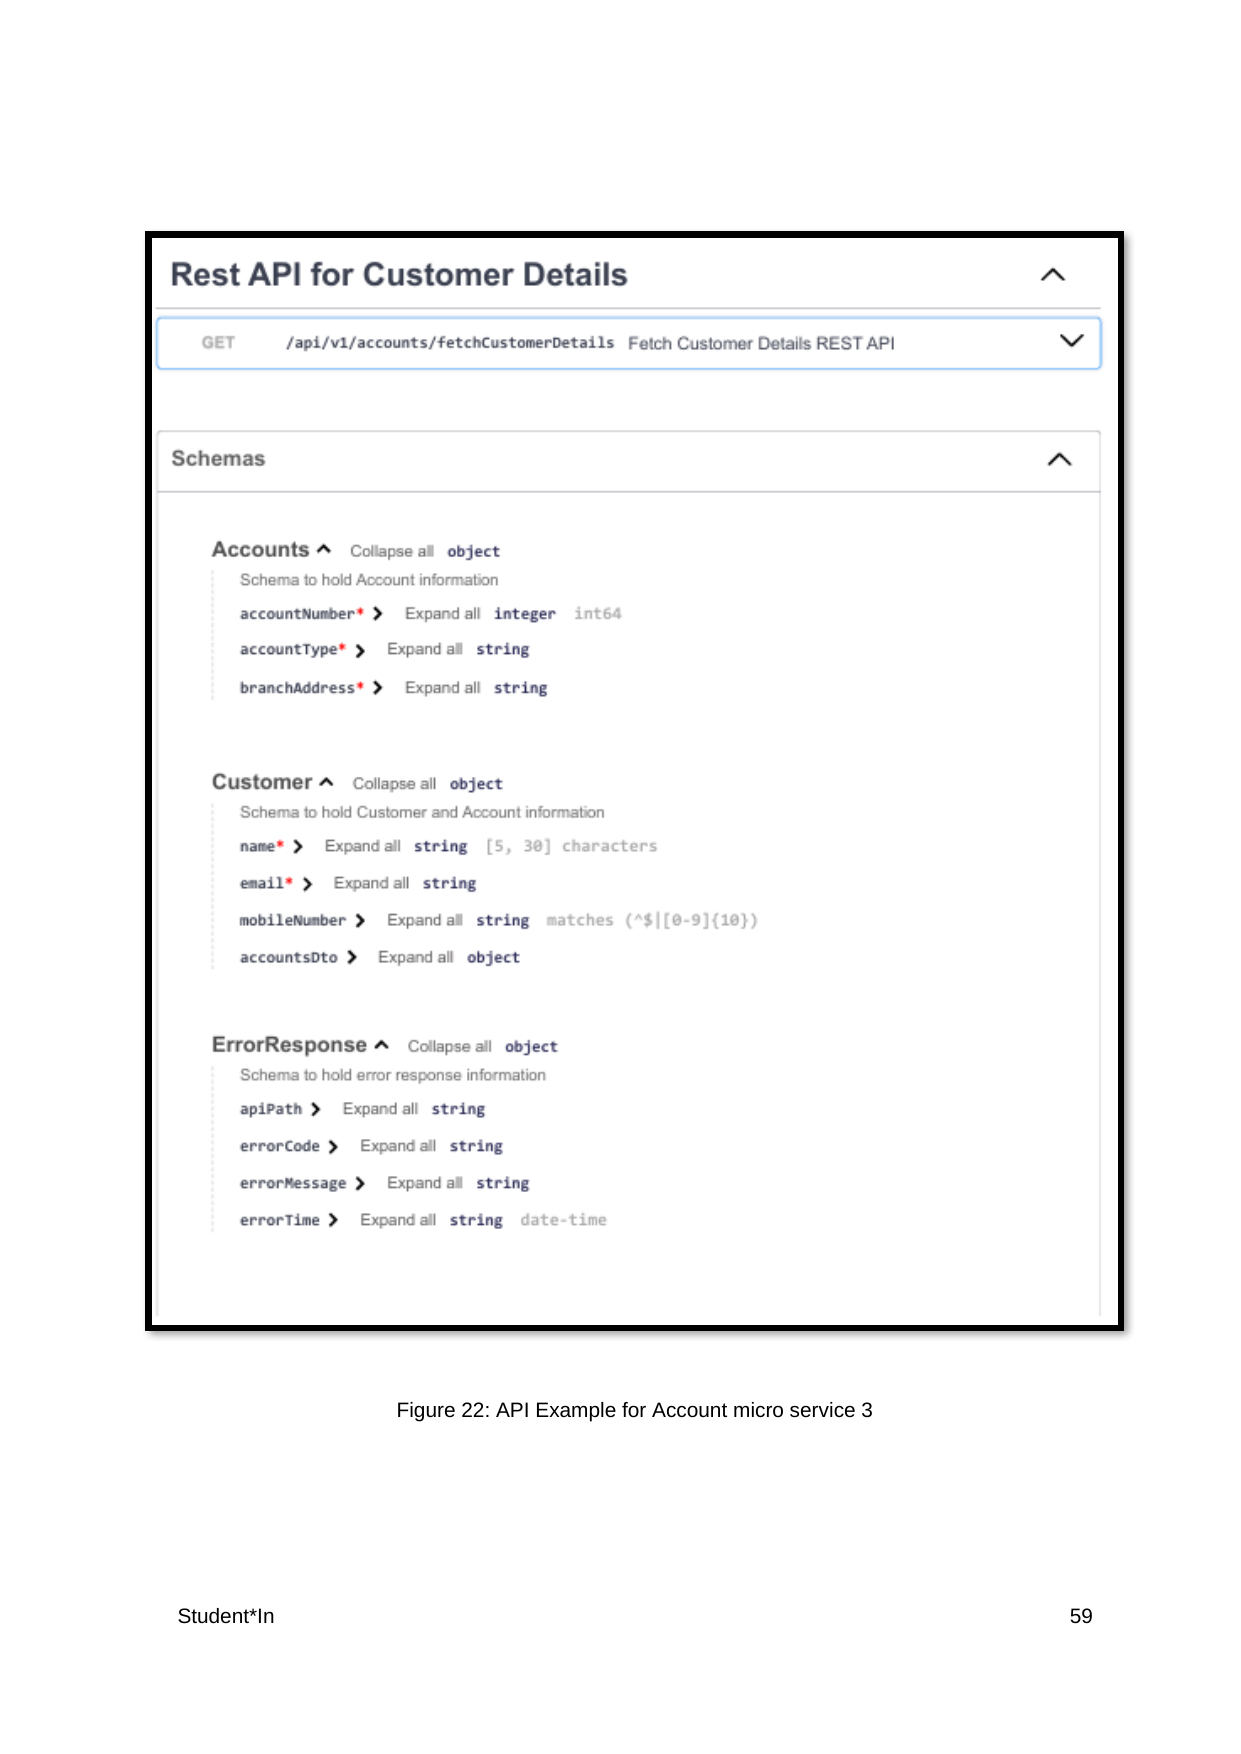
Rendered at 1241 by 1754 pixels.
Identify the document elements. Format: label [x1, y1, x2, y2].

picture [152, 238, 1118, 1325]
